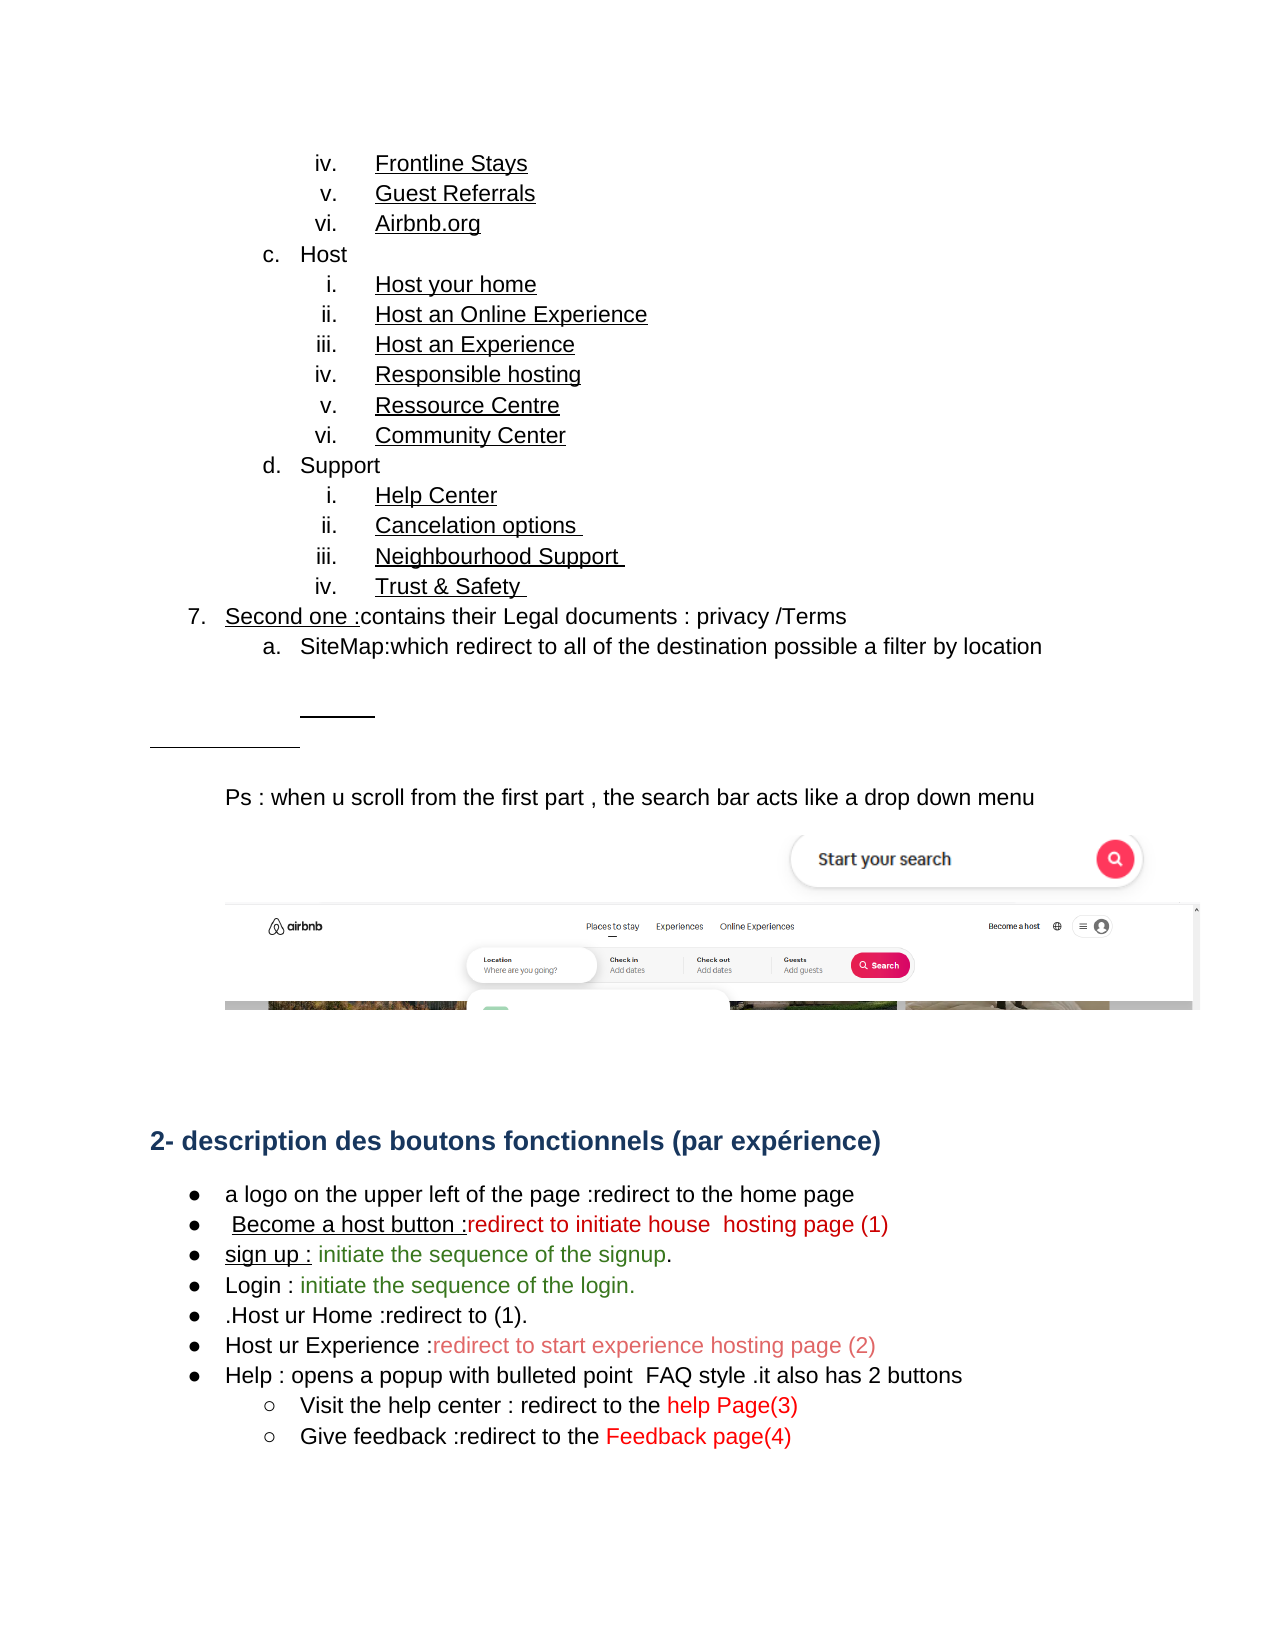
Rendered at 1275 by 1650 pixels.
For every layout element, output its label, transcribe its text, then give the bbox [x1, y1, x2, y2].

list Help Center [337, 482, 1125, 509]
list Community Center [337, 422, 1125, 448]
list Host ur Experience :redirect to start experience hosting page (2) [187, 1332, 1125, 1358]
list Guest Referrals [337, 180, 1125, 207]
list Support [262, 452, 1125, 478]
list Visit the help center : redirect to the help Page(3) [262, 1392, 1125, 1419]
list .Host ur Home :redirect to (1). [187, 1302, 1125, 1328]
list Give feedback :redirect to the Feedback page(4) [262, 1423, 1125, 1449]
list Responsible hosting [337, 361, 1125, 388]
text Ps : when u scroll from the first part , the search bar acts like a drop down menu [225, 784, 1125, 811]
list Host [262, 241, 1125, 267]
list Airbnb.org [337, 210, 1125, 237]
list Cancelation options [337, 512, 1125, 539]
list Frontline Stays [337, 150, 1125, 176]
list Second one :contains their Legal documents : privacy /Terms [187, 603, 1125, 629]
list SiteMap:which redirect to all of the destination possible a filter by location [262, 633, 1125, 660]
list Trust & Safety [337, 573, 1125, 599]
list Help : opens a popup with bulleted point FAQ style .it also has 2 buttons [187, 1362, 1125, 1389]
list Host an Online Experience [337, 301, 1125, 327]
picture [225, 835, 1203, 1010]
list Host an Experience [337, 331, 1125, 358]
list Ressource Centre [337, 392, 1125, 418]
list Login : initiate the sequence of the login. [187, 1272, 1125, 1298]
list Become a host button :redirect to initiate house hosting page (1) [187, 1211, 1125, 1238]
list Neighbourhood Support [337, 543, 1125, 569]
list sign up : initiate the sequence of the signup. [187, 1241, 1125, 1268]
list Host your home [337, 271, 1125, 297]
text 2- description des boutons fonctionnels (par expérience) [150, 1125, 1125, 1156]
list a logo on the upper left of the page :redirect to the home page [187, 1181, 1125, 1207]
